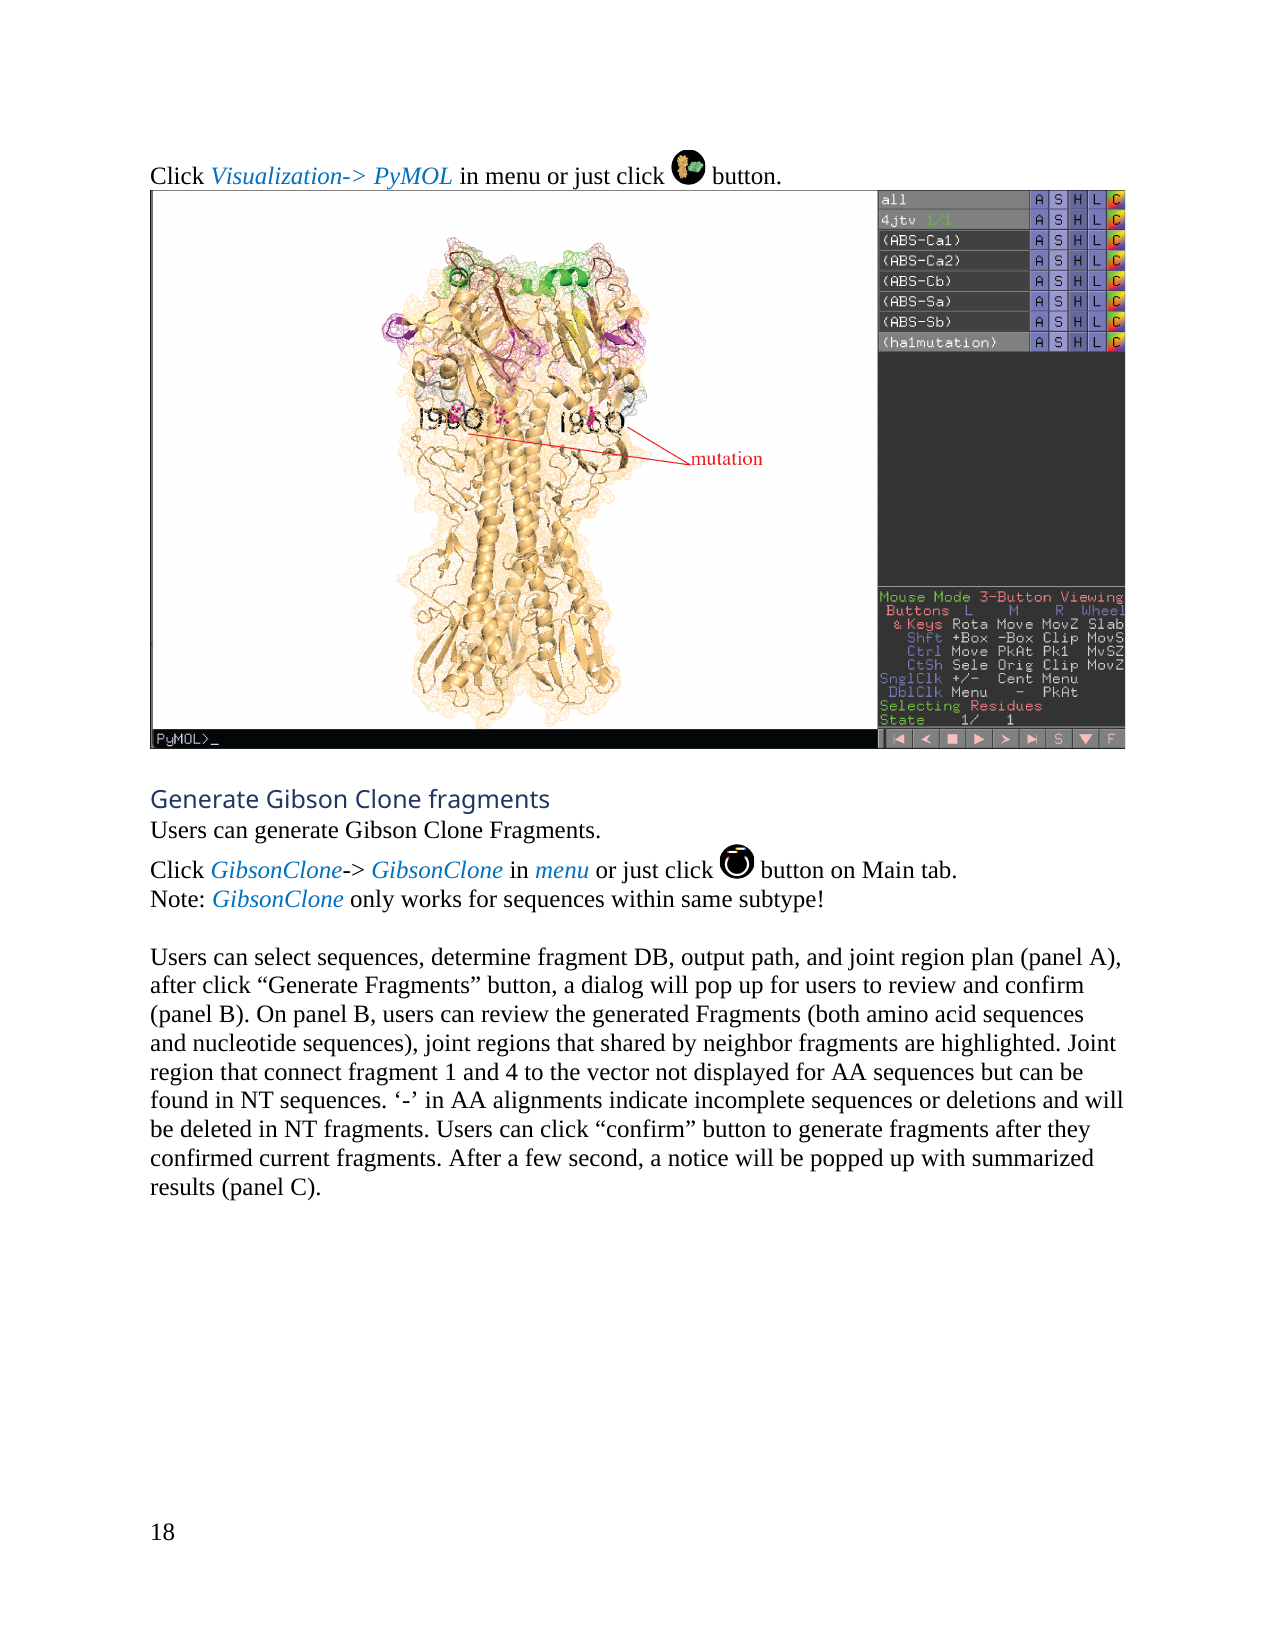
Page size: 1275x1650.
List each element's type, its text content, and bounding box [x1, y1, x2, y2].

text Note: GibsonClone only works for sequences within same subtype! [150, 884, 1125, 913]
picture [671, 150, 706, 185]
text Click Visualization-> PyMOL in menu or just click button. [150, 150, 1125, 190]
text Click GibsonClone-> GibsonClone in menu or just click button on Main tab. [150, 844, 1125, 884]
picture [719, 844, 755, 879]
text Users can generate Gibson Clone Fragments. [150, 816, 1125, 844]
picture [150, 190, 1125, 749]
subtitle Generate Gibson Clone fragments [150, 782, 1125, 816]
text Users can select sequences, determine fragment DB, output path, and joint region plan (panel A), after click “Generate Fragments” button, a dialog will pop up for users to review and confirm (panel B). On panel B, users can review the generated Fragments (both amino acid sequences and nucleotide sequences), joint regions that shared by neighbor fragments are highlighted. Joint region that connect fragment 1 and 4 to the vector not displayed for AA sequences but can be found in NT sequences. ‘-’ in AA alignments indicate incomplete sequences or deletions and will be deleted in NT fragments. Users can click “confirm” button to generate fragments after they confirmed current fragments. After a few second, a notice will be popped up with summarized results (panel C). [150, 942, 1125, 1201]
